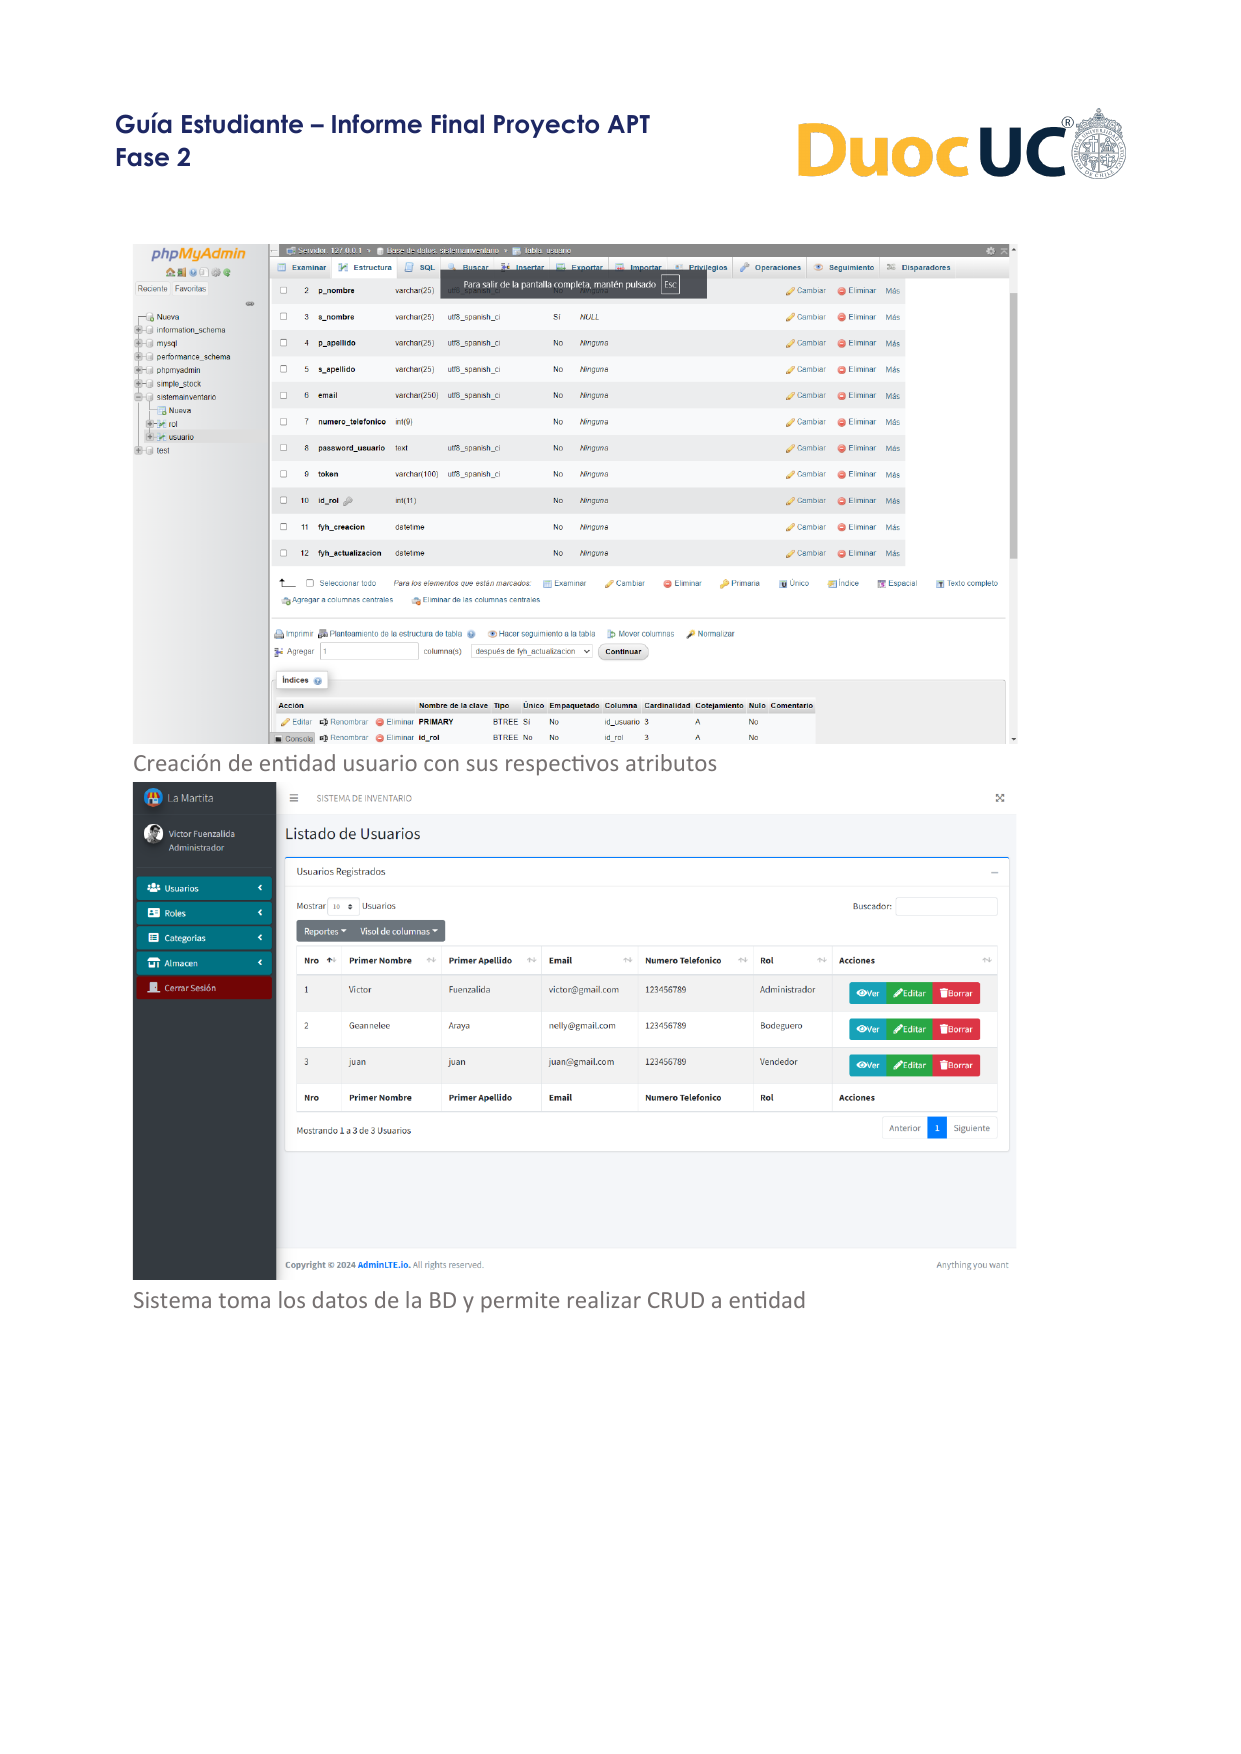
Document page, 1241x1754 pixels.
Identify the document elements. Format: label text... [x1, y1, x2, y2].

picture [798, 108, 1126, 179]
text Sistema toma los datos de la BD y permite realizar CRUD a entidad [133, 1284, 1122, 1315]
picture [132, 244, 1018, 744]
picture [132, 782, 1017, 1280]
text Creación de entidad usuario con sus respectivos atributos [133, 747, 1122, 778]
